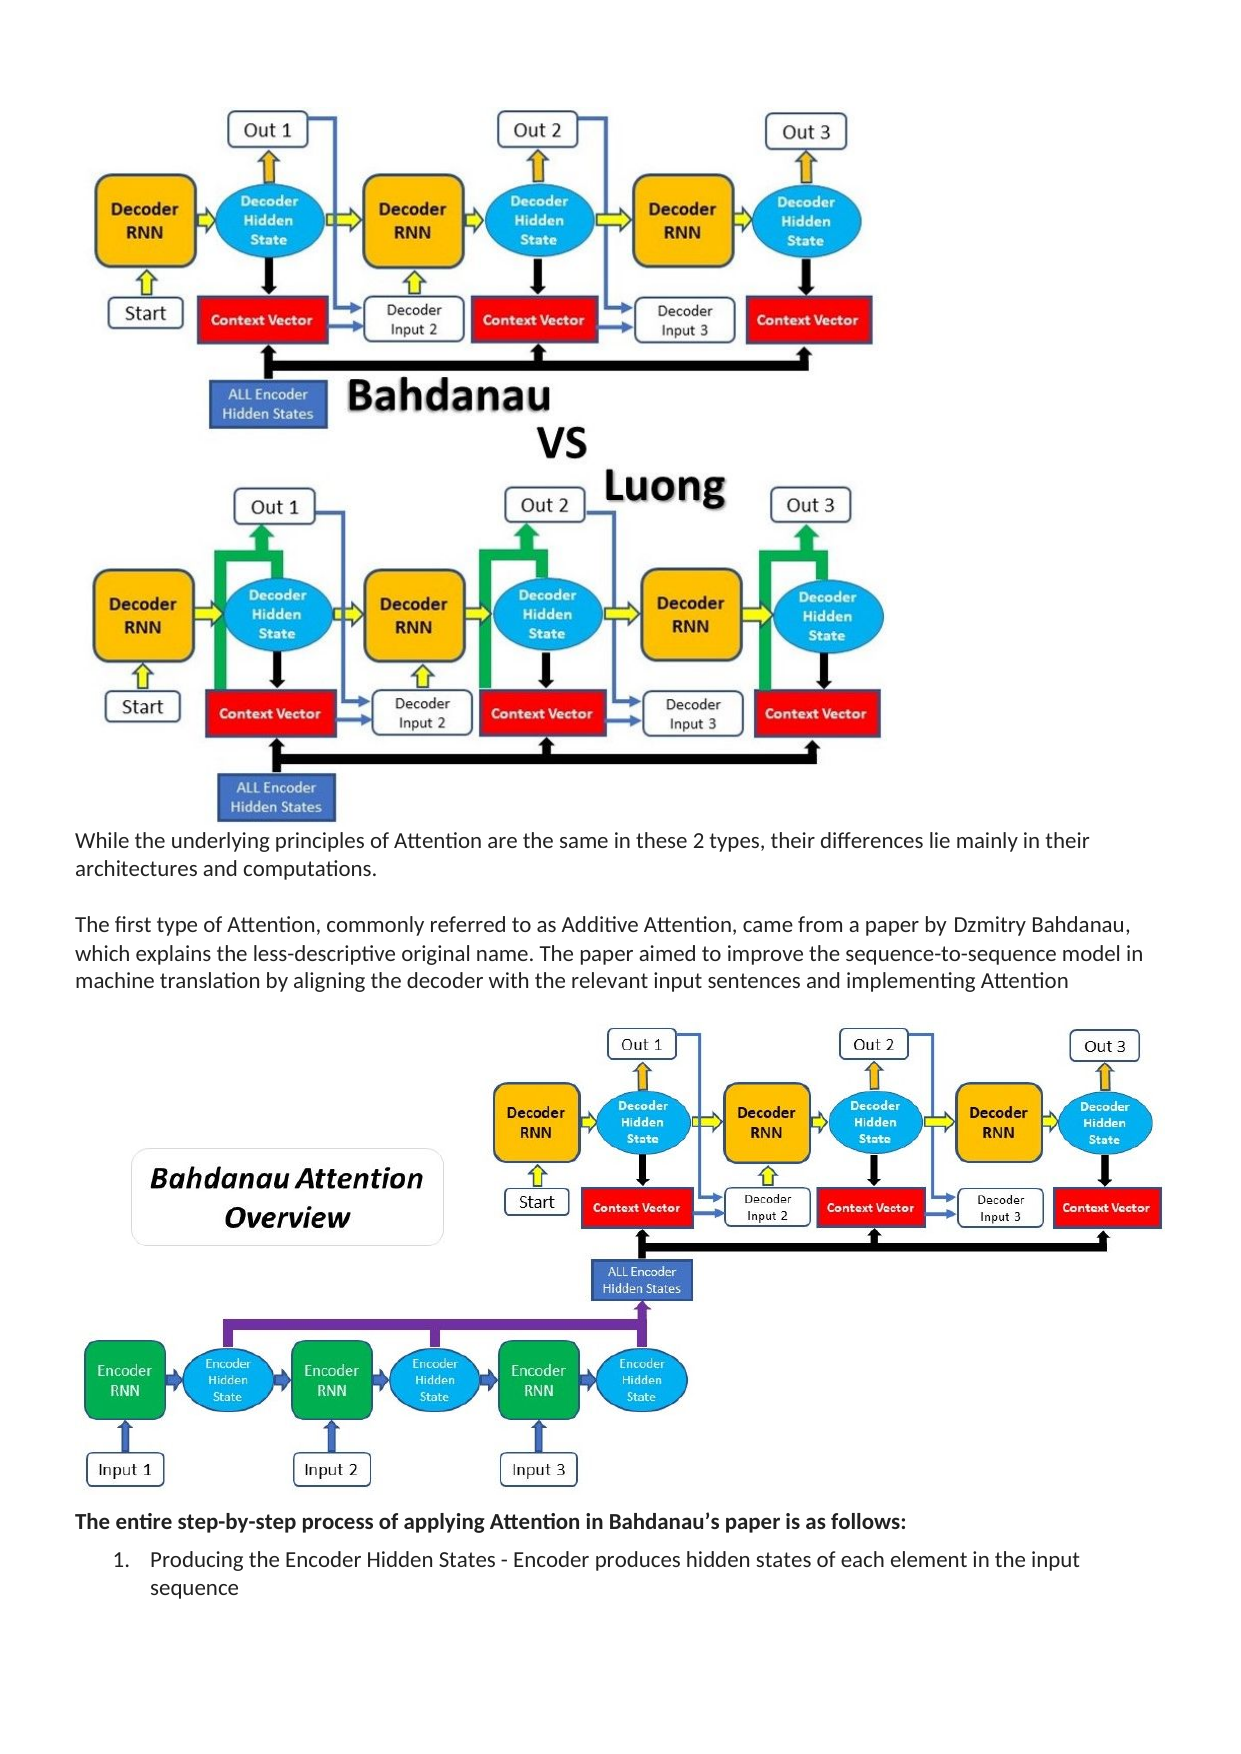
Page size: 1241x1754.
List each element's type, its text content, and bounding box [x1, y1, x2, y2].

picture [75, 107, 890, 827]
text The entire step-by-step process of applying Attention in Bahdanau’s paper is as follows: [75, 1507, 1165, 1535]
list Producing the Encoder Hidden States - Encoder produces hidden states of each element in the input sequence [112, 1546, 1165, 1602]
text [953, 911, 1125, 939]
text While the underlying principles of Attention are the same in these 2 types, their differences lie mainly in their architectures and computations. [75, 827, 1165, 883]
picture [75, 1022, 1166, 1495]
